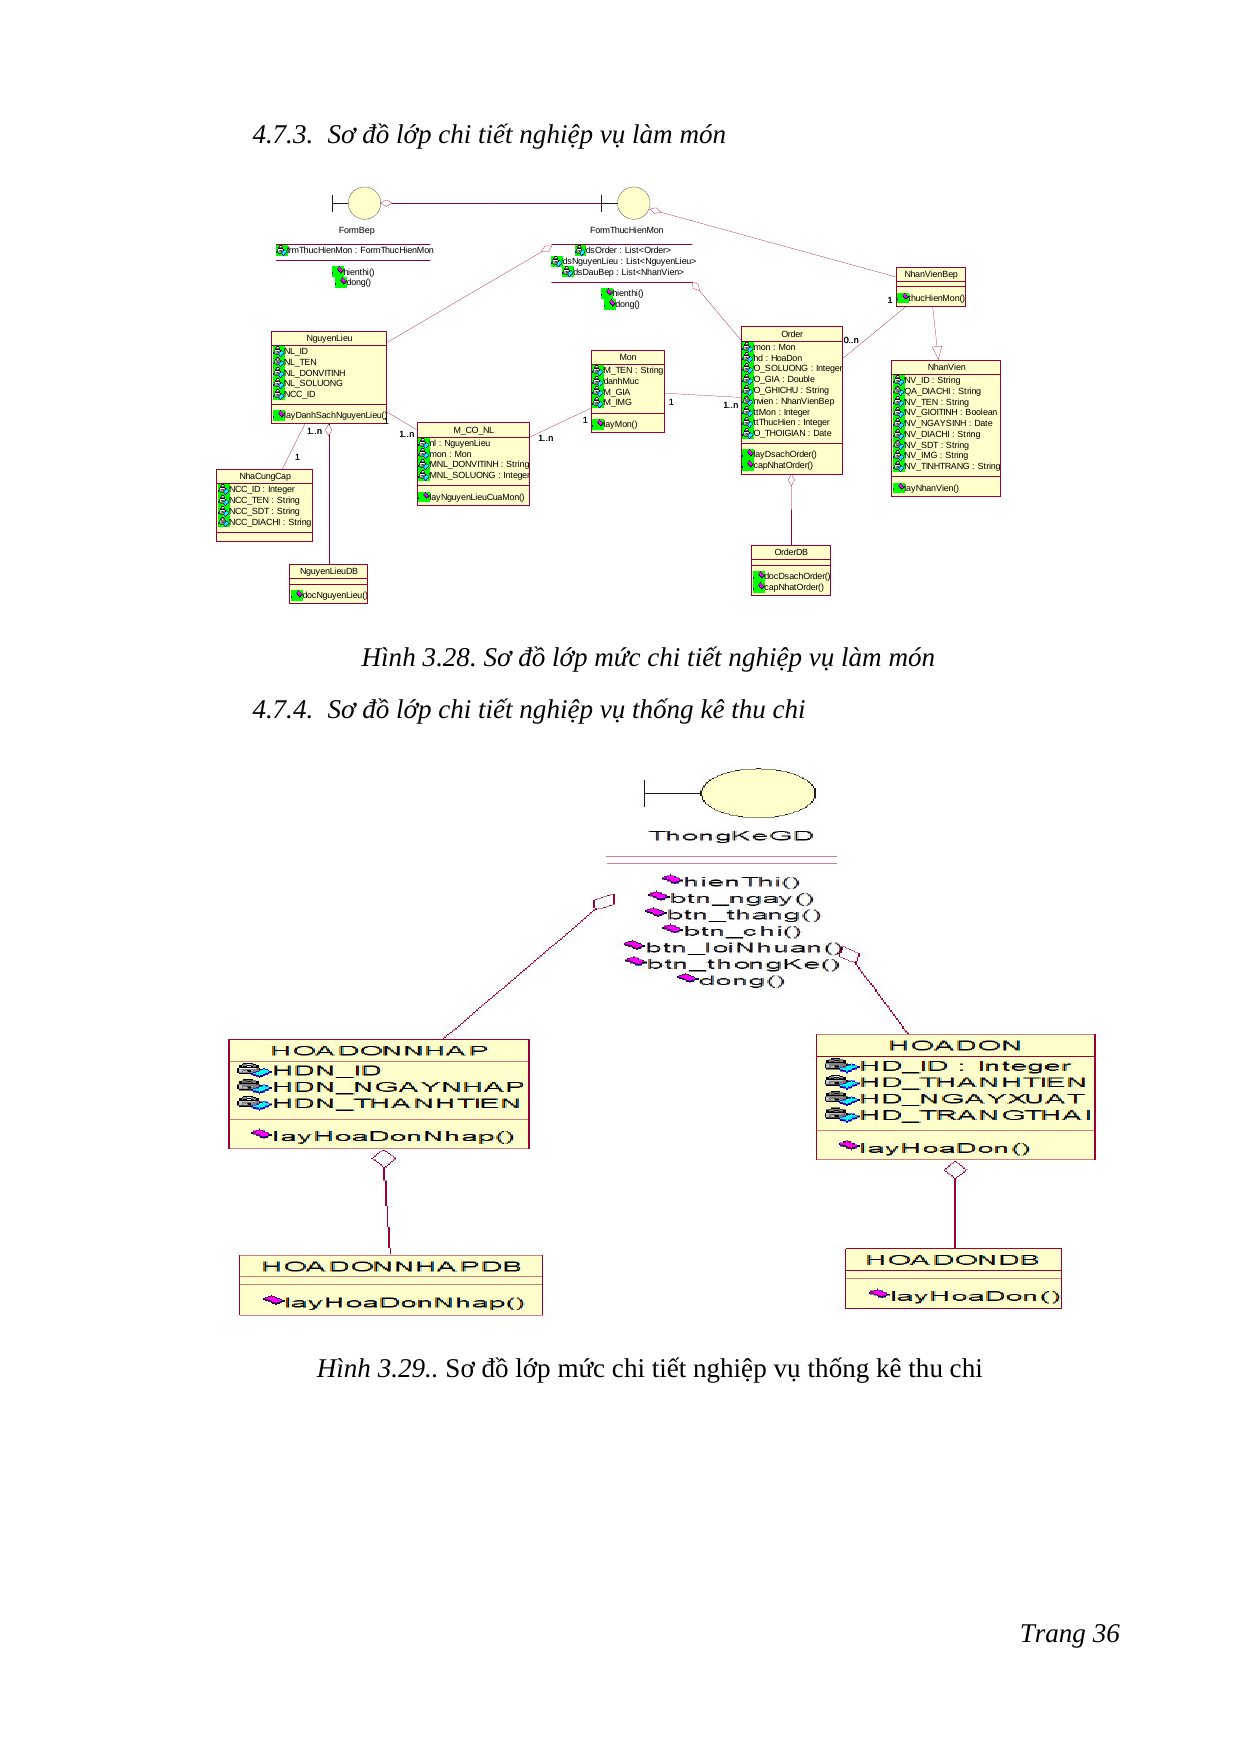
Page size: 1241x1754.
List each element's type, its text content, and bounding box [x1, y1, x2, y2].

picture [177, 739, 1151, 1344]
subtitle Sơ đồ lớp chi tiết nghiệp vụ thống kê thu chi [252, 693, 1122, 724]
subtitle Sơ đồ lớp chi tiết nghiệp vụ làm món [252, 118, 1122, 149]
